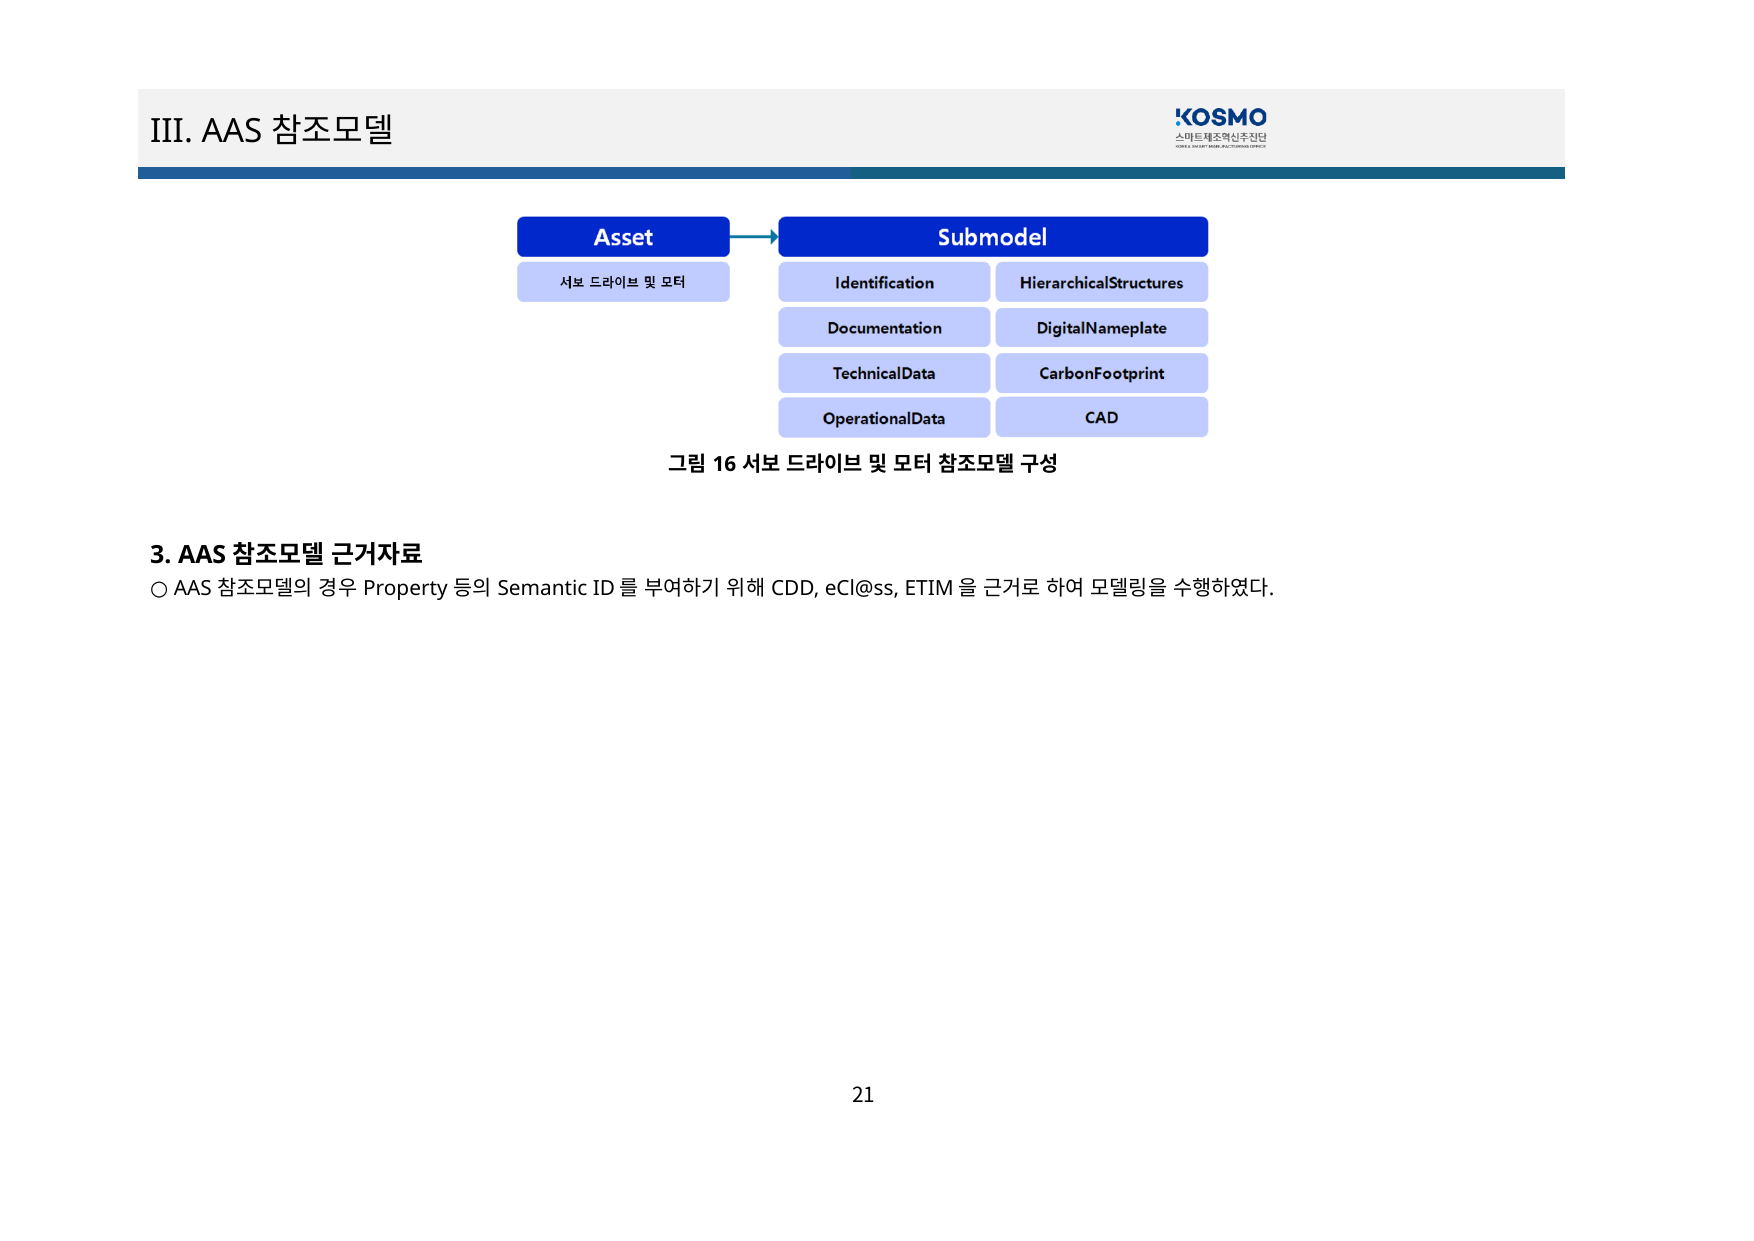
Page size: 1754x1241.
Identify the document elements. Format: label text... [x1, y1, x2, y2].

picture [509, 207, 1218, 448]
text 그림 16 서보 드라이브 및 모터 참조모델 구성 [150, 448, 1577, 478]
subtitle 3. AAS 참조모델 근거자료 [150, 535, 1577, 571]
text ○ AAS 참조모델의 경우 Property 등의 Semantic ID를 부여하기 위해 CDD, eCl@ss, ETIM을 근거로 하여 모델링을 수행하였다. [150, 571, 1577, 601]
picture [1175, 108, 1267, 148]
